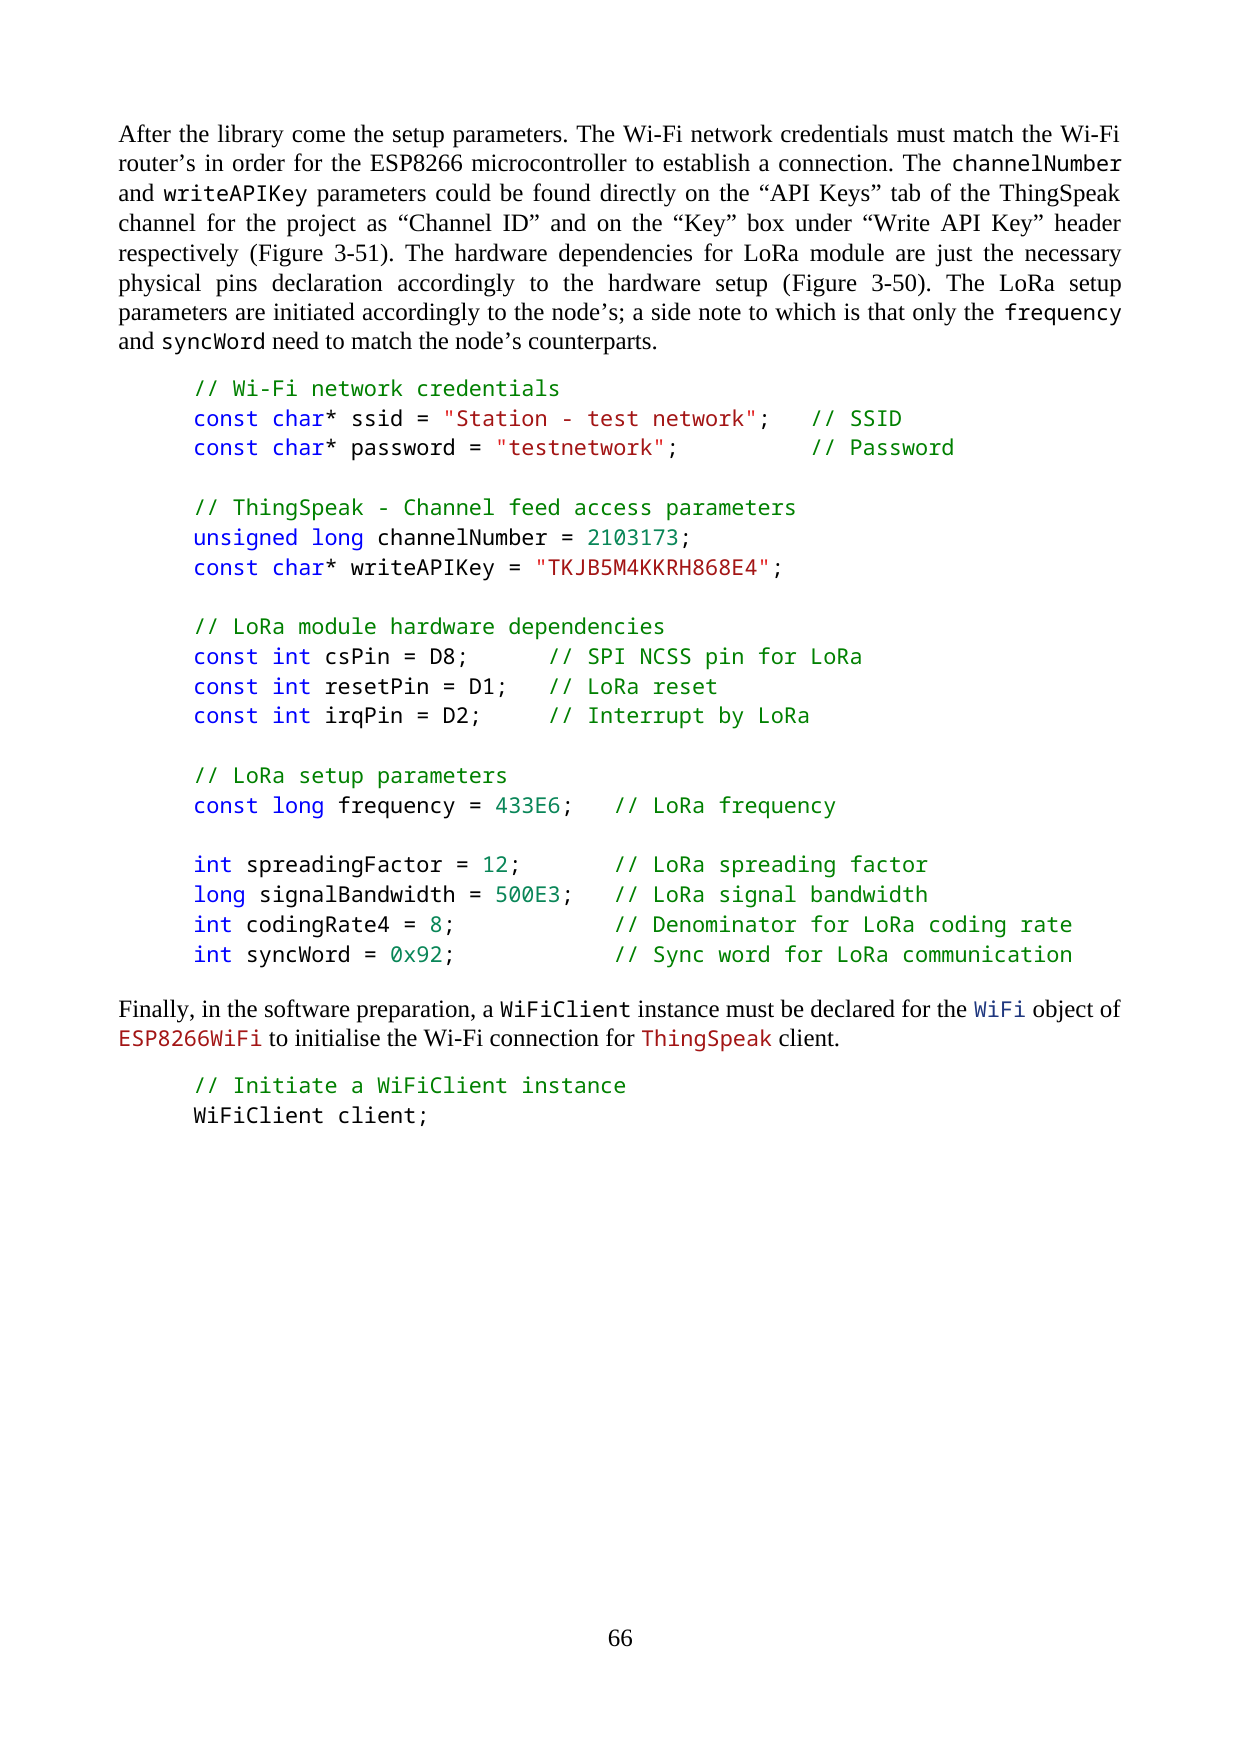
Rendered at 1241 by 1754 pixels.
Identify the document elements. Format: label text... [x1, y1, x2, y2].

text int syncWord = 0x92; // Sync word for LoRa communication [118, 939, 1122, 968]
text // Initiate a WiFiClient instance [118, 1070, 1122, 1099]
text // Wi-Fi network credentials [118, 373, 1122, 402]
text const long frequency = 433E6; // LoRa frequency [118, 790, 1122, 819]
text const int irqPin = D2; // Interrupt by LoRa [118, 700, 1122, 730]
text // ThingSpeak - Channel feed access parameters [118, 492, 1122, 522]
text unsigned long channelNumber = 2103173; [118, 522, 1122, 551]
text WiFiClient client; [118, 1099, 1122, 1129]
text const int csPin = D8; // SPI NCSS pin for LoRa [118, 641, 1122, 671]
text long signalBandwidth = 500E3; // LoRa signal bandwidth [118, 879, 1122, 909]
text // LoRa module hardware dependencies [118, 611, 1122, 641]
text const char* password = "testnetwork"; // Password [118, 432, 1122, 462]
text const char* ssid = "Station - test network"; // SSID [118, 402, 1122, 432]
text const char* writeAPIKey = "TKJB5M4KKRH868E4"; [118, 551, 1122, 581]
text const int resetPin = D1; // LoRa reset [118, 671, 1122, 700]
text Finally, in the software preparation, a WiFiClient instance must be declared for the WiFi object of ESP8266WiFi to initialise the Wi-Fi connection for ThingSpeak client. [118, 993, 1122, 1053]
text int codingRate4 = 8; // Denominator for LoRa coding rate [118, 909, 1122, 939]
text // LoRa setup parameters [118, 760, 1122, 790]
text int spreadingFactor = 12; // LoRa spreading factor [118, 849, 1122, 879]
